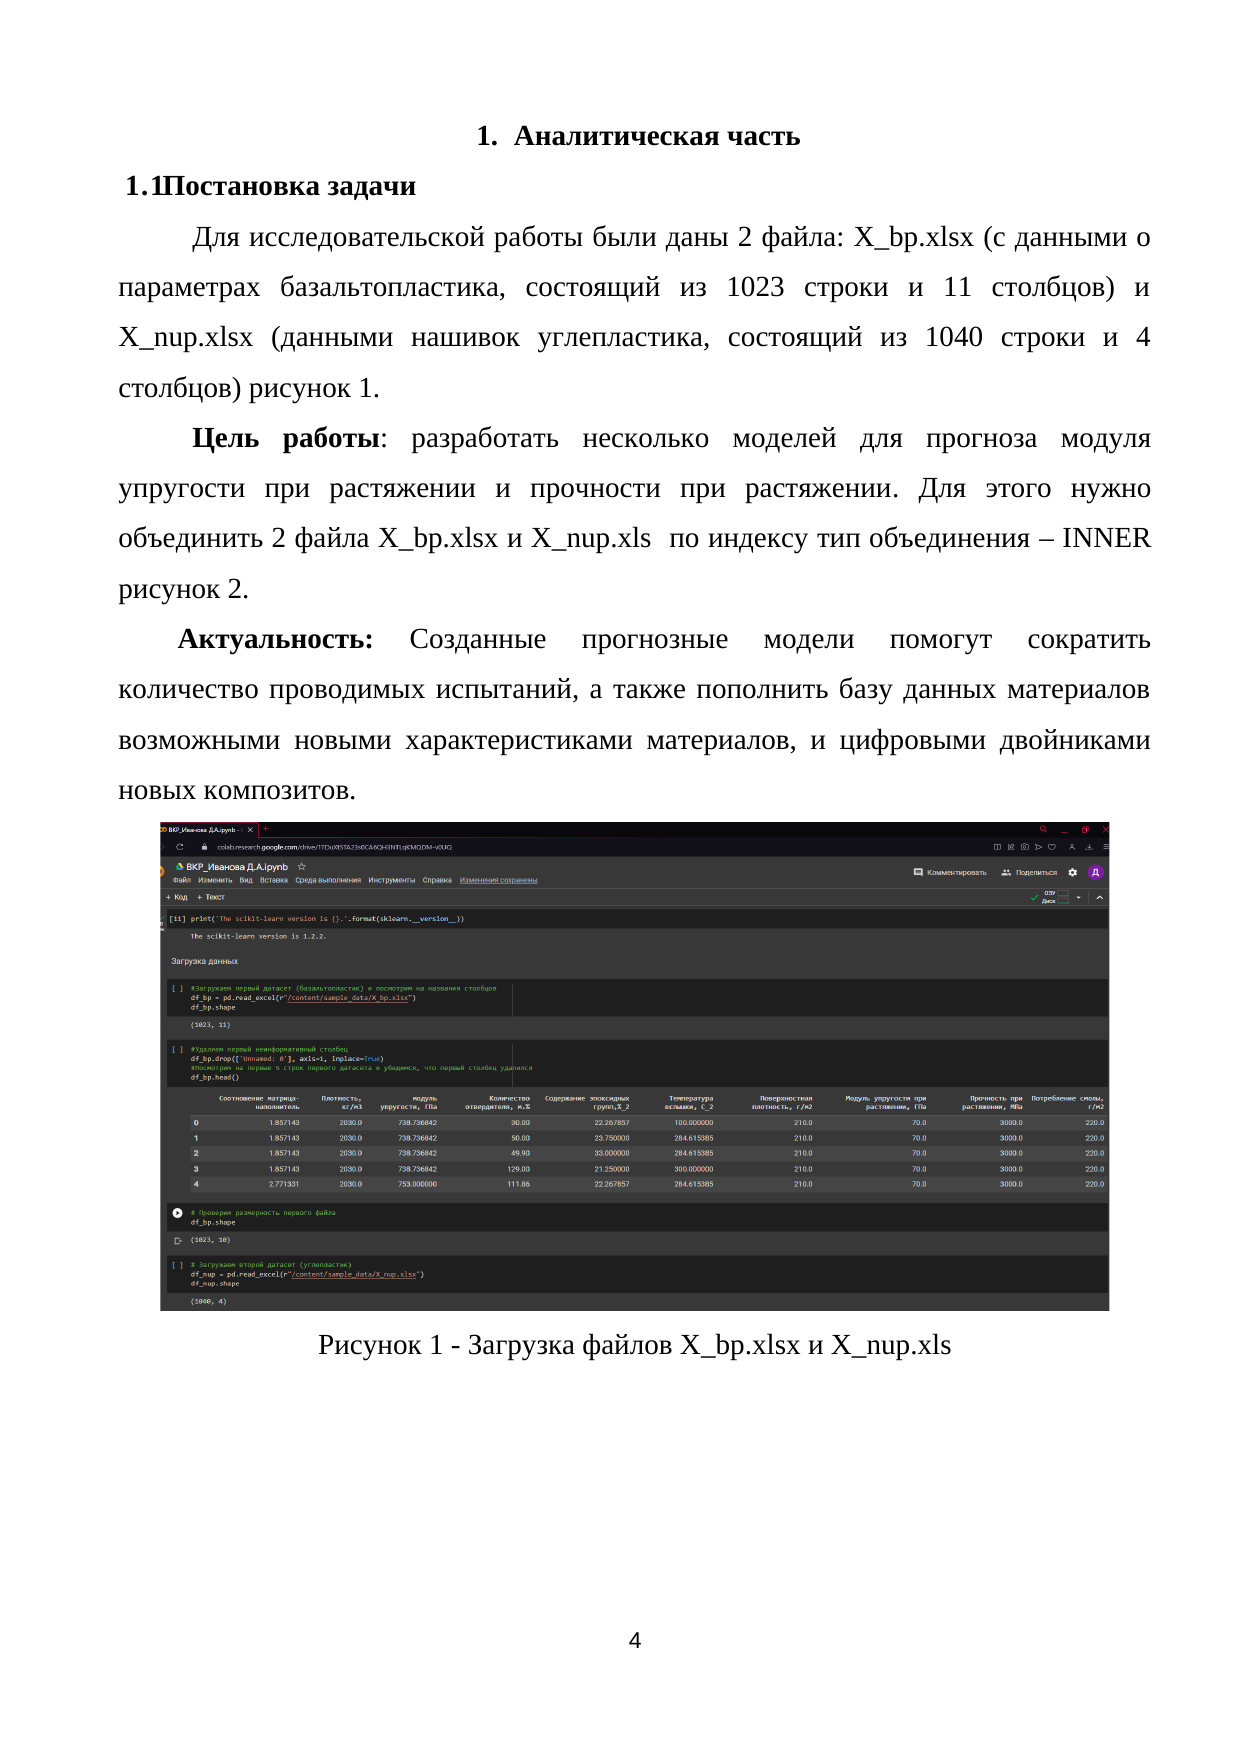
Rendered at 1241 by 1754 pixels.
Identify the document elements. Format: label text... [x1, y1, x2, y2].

subtitle Аналитическая часть [125, 118, 1152, 152]
picture [160, 822, 1110, 1311]
text Актуальность: Созданные прогнозные модели помогут сократить количество проводимых испытаний, а также пополнить базу данных материалов возможными новыми характеристиками материалов, и цифровыми двойниками новых композитов. [118, 621, 1152, 806]
subtitle Постановка задачи [125, 168, 1152, 202]
text Для исследовательской работы были даны 2 файла: X_bp.xlsx (с данными о параметрах базальтопластика, состоящий из 1023 строки и 11 столбцов) и X_nup.xlsx (данными нашивок углепластика, состоящий из 1040 строки и 4 столбцов) рисунок 1. [118, 219, 1152, 403]
text Рисунок 1 - Загрузка файлов X_bp.xlsx и X_nup.xls [118, 1327, 1152, 1361]
text Цель работы: разработать несколько моделей для прогноза модуля упругости при растяжении и прочности при растяжении. Для этого нужно объединить 2 файла X_bp.xlsx и X_nup.xls по индексу тип объединения – INNER рисунок 2. [118, 420, 1152, 604]
